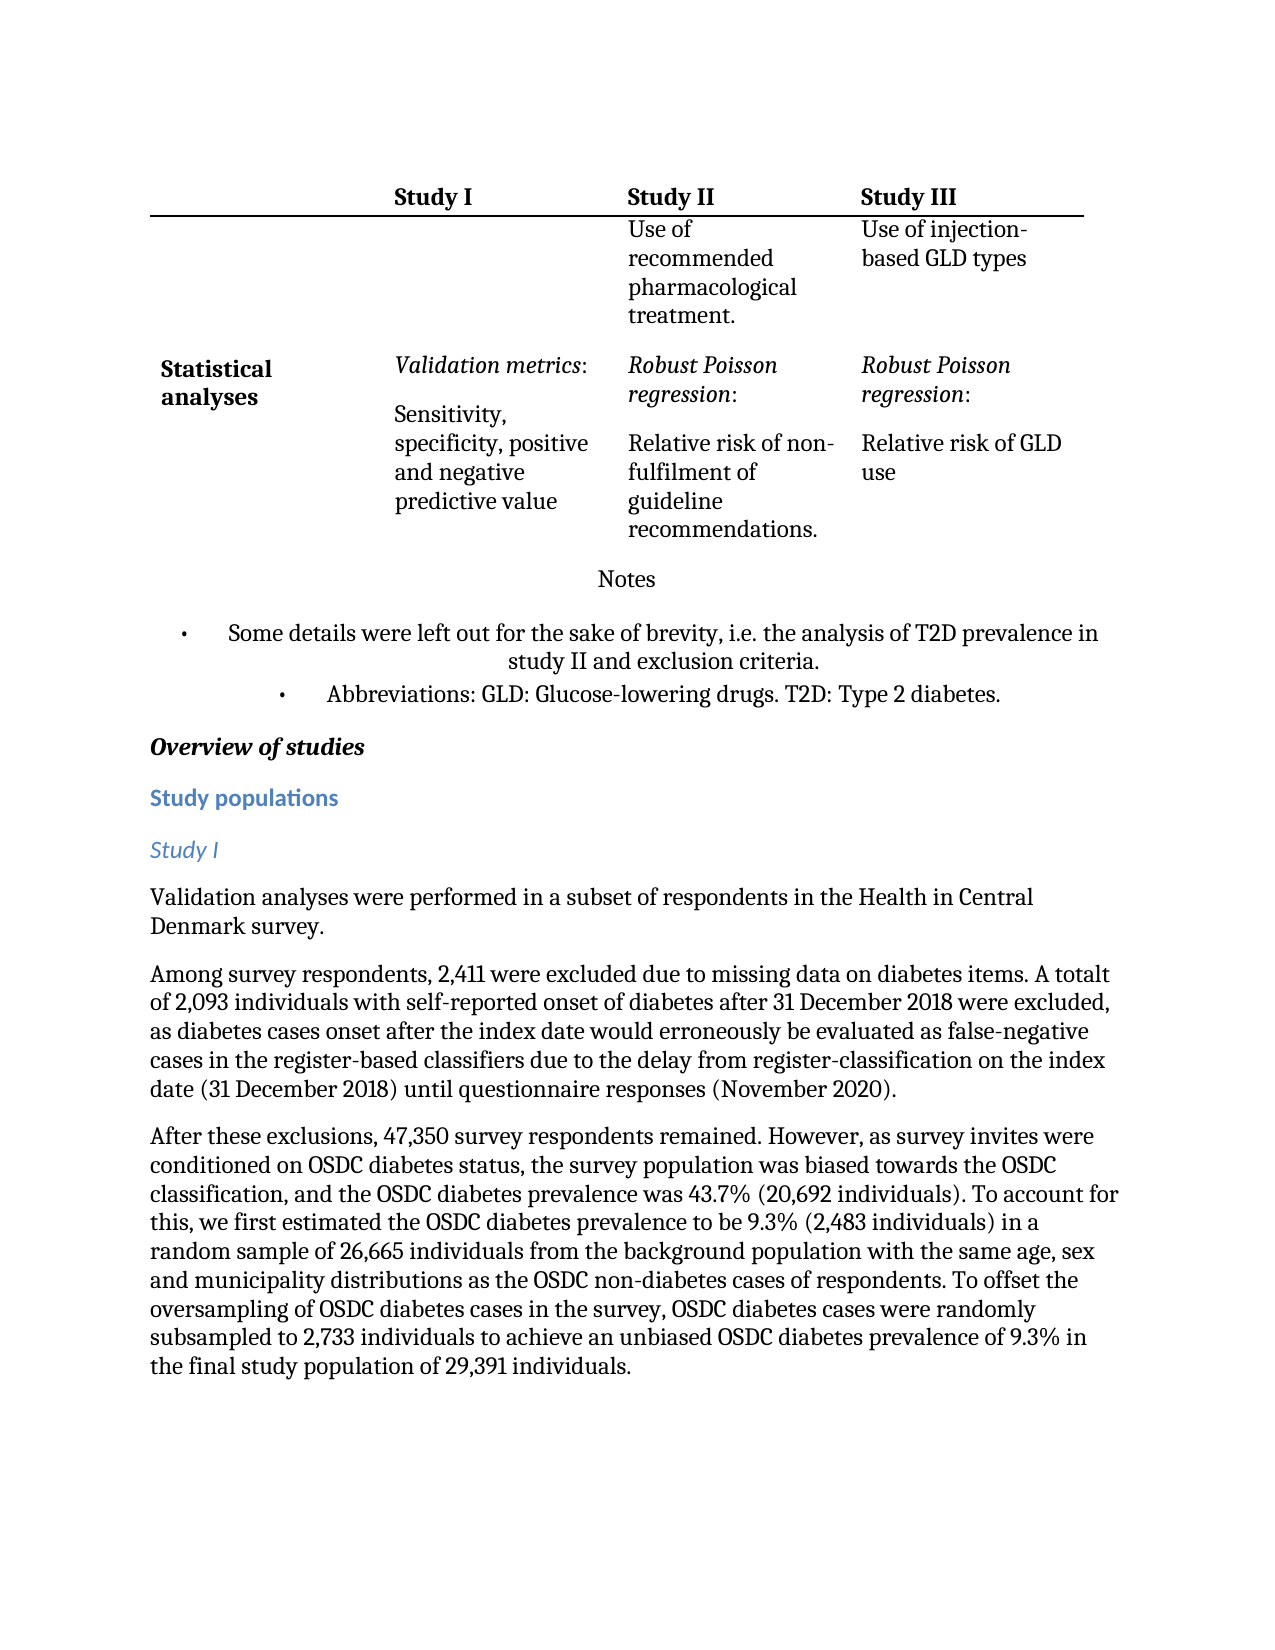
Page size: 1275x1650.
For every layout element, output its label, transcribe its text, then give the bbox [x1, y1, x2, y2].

table_header Some details were left out for the sake of brevity, i.e. the analysis of T2D prevalence in study II and exclusion criteria. Abbreviations: GLD: Glucose-lowering drugs. T2D: Type 2 diabetes. [139, 615, 1114, 712]
text Validation analyses were performed in a subset of respondents in the Health in Central Denmark survey. [150, 883, 1125, 941]
text Among survey respondents, 2,411 were excluded due to missing data on diabetes items. A totalt of 2,093 individuals with self-reported onset of diabetes after 31 December 2018 were excluded, as diabetes cases onset after the index date would erroneously be evaluated as false-negative cases in the register-based classifiers due to the delay from register-classification on the index date (31 December 2018) until questionnaire responses (November 2020). [150, 959, 1125, 1103]
text Overview of studies [150, 733, 1125, 762]
table_header [139, 179, 1114, 565]
subtitle Study populations [150, 783, 1125, 813]
table_header Notes [139, 565, 1114, 615]
subtitle Study I [150, 834, 1125, 864]
text After these exclusions, 47,350 survey respondents remained. However, as survey invites were conditioned on OSDC diabetes status, the survey population was biased towards the OSDC classification, and the OSDC diabetes prevalence was 43.7% (20,692 individuals). To account for this, we first estimated the OSDC diabetes prevalence to be 9.3% (2,483 individuals) in a random sample of 26,665 individuals from the background population with the same age, sex and municipality distributions as the OSDC non-diabetes cases of respondents. To offset the oversampling of OSDC diabetes cases in the survey, OSDC diabetes cases were randomly subsampled to 2,733 individuals to achieve an unbiased OSDC diabetes prevalence of 9.3% in the final study population of 29,391 individuals. [150, 1122, 1125, 1381]
